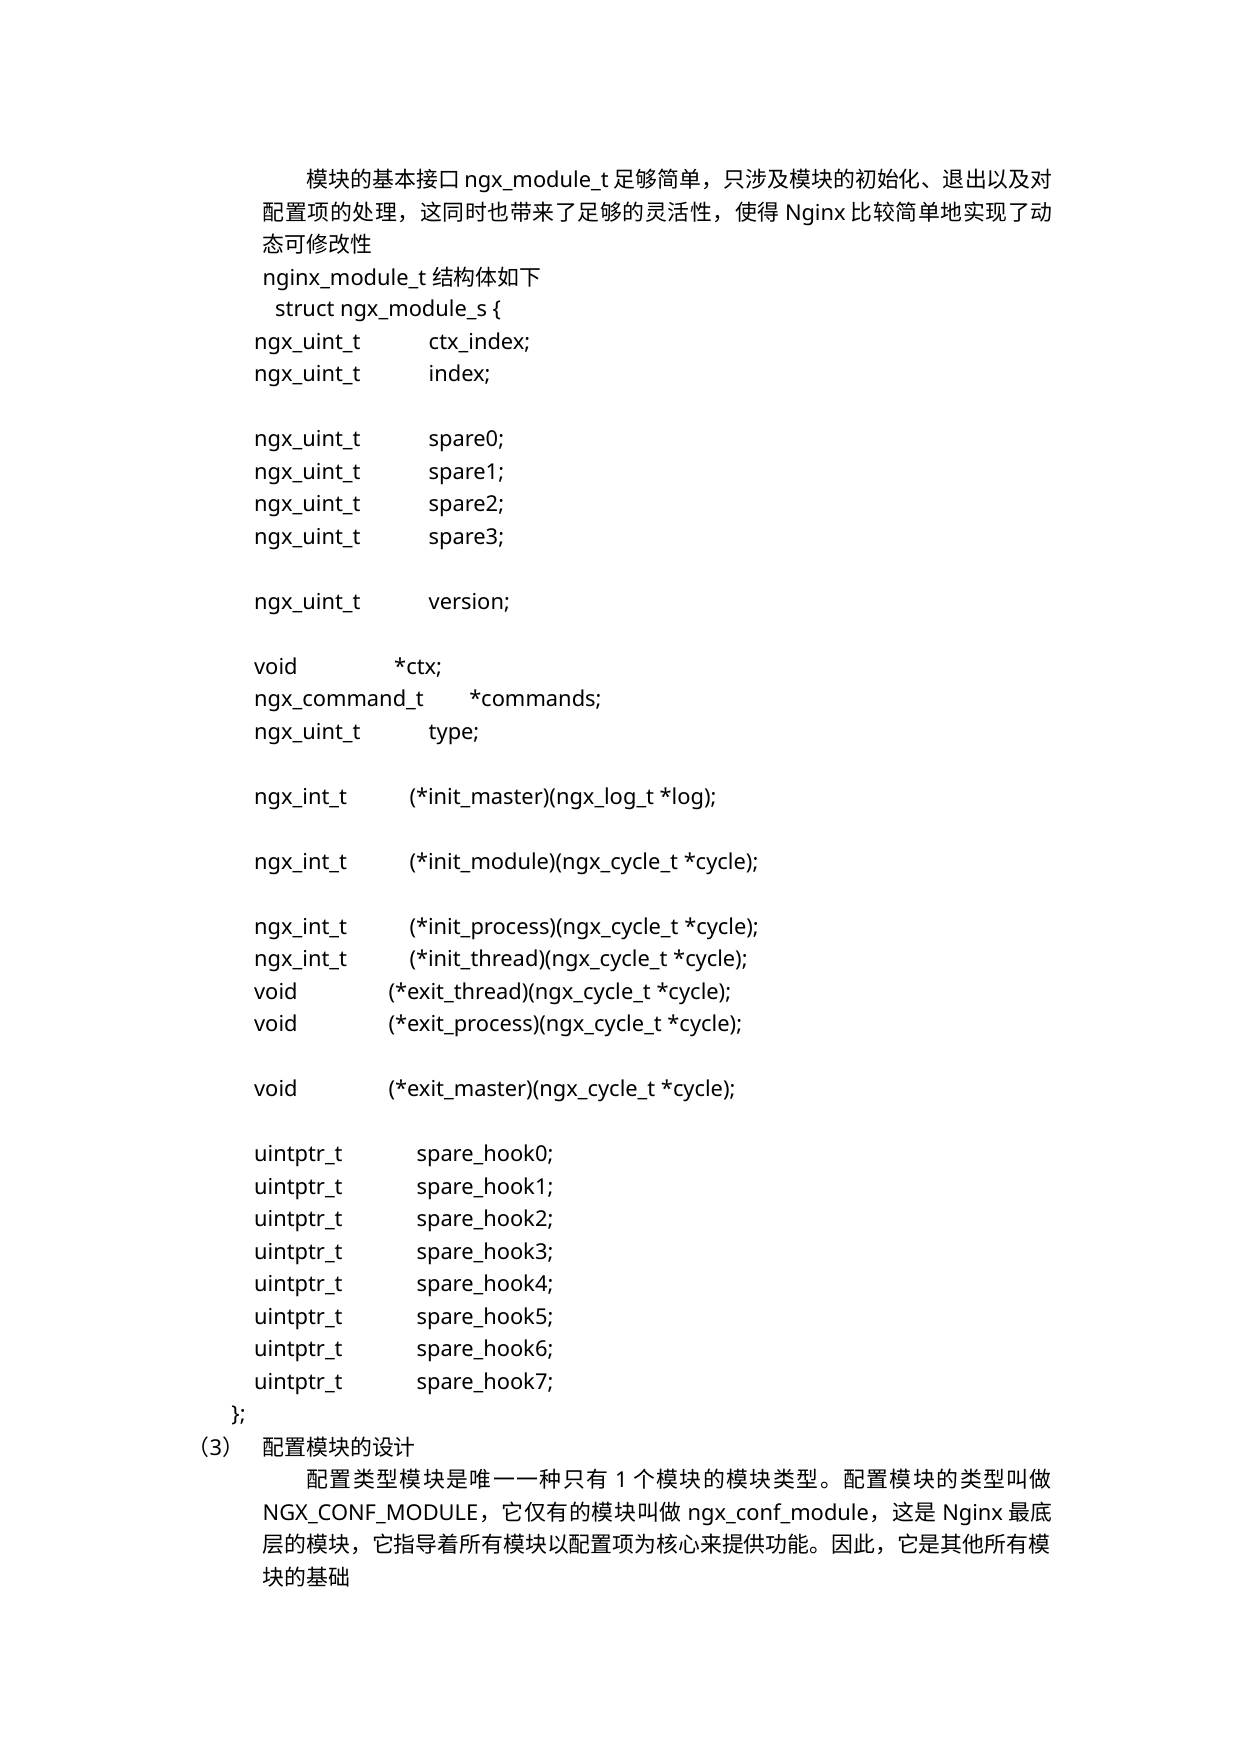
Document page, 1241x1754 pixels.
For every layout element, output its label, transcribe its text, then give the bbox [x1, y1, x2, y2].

text uintptr_t spare_hook0; [231, 1137, 1053, 1169]
text void (*exit_process)(ngx_cycle_t *cycle); [231, 1007, 1053, 1039]
text void (*exit_master)(ngx_cycle_t *cycle); [231, 1072, 1053, 1104]
text ngx_int_t (*init_master)(ngx_log_t *log); [231, 779, 1053, 812]
list 配置类型模块是唯一一种只有1个模块的模块类型。配置模块的类型叫做NGX_CONF_MODULE，它仅有的模块叫做ngx_conf_module，这是Nginx最底层的模块，它指导着所有模块以配置项为核心来提供功能。因此，它是其他所有模块的基础 [262, 1462, 1053, 1592]
text void *ctx; [231, 649, 1053, 682]
text ngx_uint_t version; [231, 584, 1053, 617]
text uintptr_t spare_hook2; [231, 1202, 1053, 1234]
text ngx_command_t *commands; [231, 682, 1053, 714]
text uintptr_t spare_hook1; [231, 1169, 1053, 1202]
list 模块的基本接口ngx_module_t足够简单，只涉及模块的初始化、退出以及对配置项的处理，这同时也带来了足够的灵活性，使得Nginx比较简单地实现了动态可修改性 [262, 162, 1053, 259]
text }; [231, 1397, 1053, 1429]
text uintptr_t spare_hook3; [231, 1234, 1053, 1267]
text ngx_uint_t spare1; [231, 454, 1053, 487]
text ngx_uint_t ctx_index; [231, 324, 1053, 357]
text ngx_uint_t type; [231, 714, 1053, 747]
text ngx_uint_t index; [231, 357, 1053, 389]
text ngx_uint_t spare0; [231, 422, 1053, 454]
text uintptr_t spare_hook4; [231, 1267, 1053, 1299]
text ngx_int_t (*init_thread)(ngx_cycle_t *cycle); [231, 942, 1053, 974]
list 配置模块的设计 [187, 1429, 1053, 1462]
text struct ngx_module_s { [231, 292, 1053, 324]
list nginx_module_t 结构体如下 [262, 259, 1053, 292]
text uintptr_t spare_hook5; [231, 1299, 1053, 1332]
text ngx_uint_t spare2; [231, 487, 1053, 519]
text void (*exit_thread)(ngx_cycle_t *cycle); [231, 974, 1053, 1007]
text ngx_uint_t spare3; [231, 519, 1053, 552]
text ngx_int_t (*init_module)(ngx_cycle_t *cycle); [231, 844, 1053, 877]
text uintptr_t spare_hook7; [231, 1364, 1053, 1397]
text uintptr_t spare_hook6; [231, 1332, 1053, 1364]
text ngx_int_t (*init_process)(ngx_cycle_t *cycle); [231, 909, 1053, 942]
